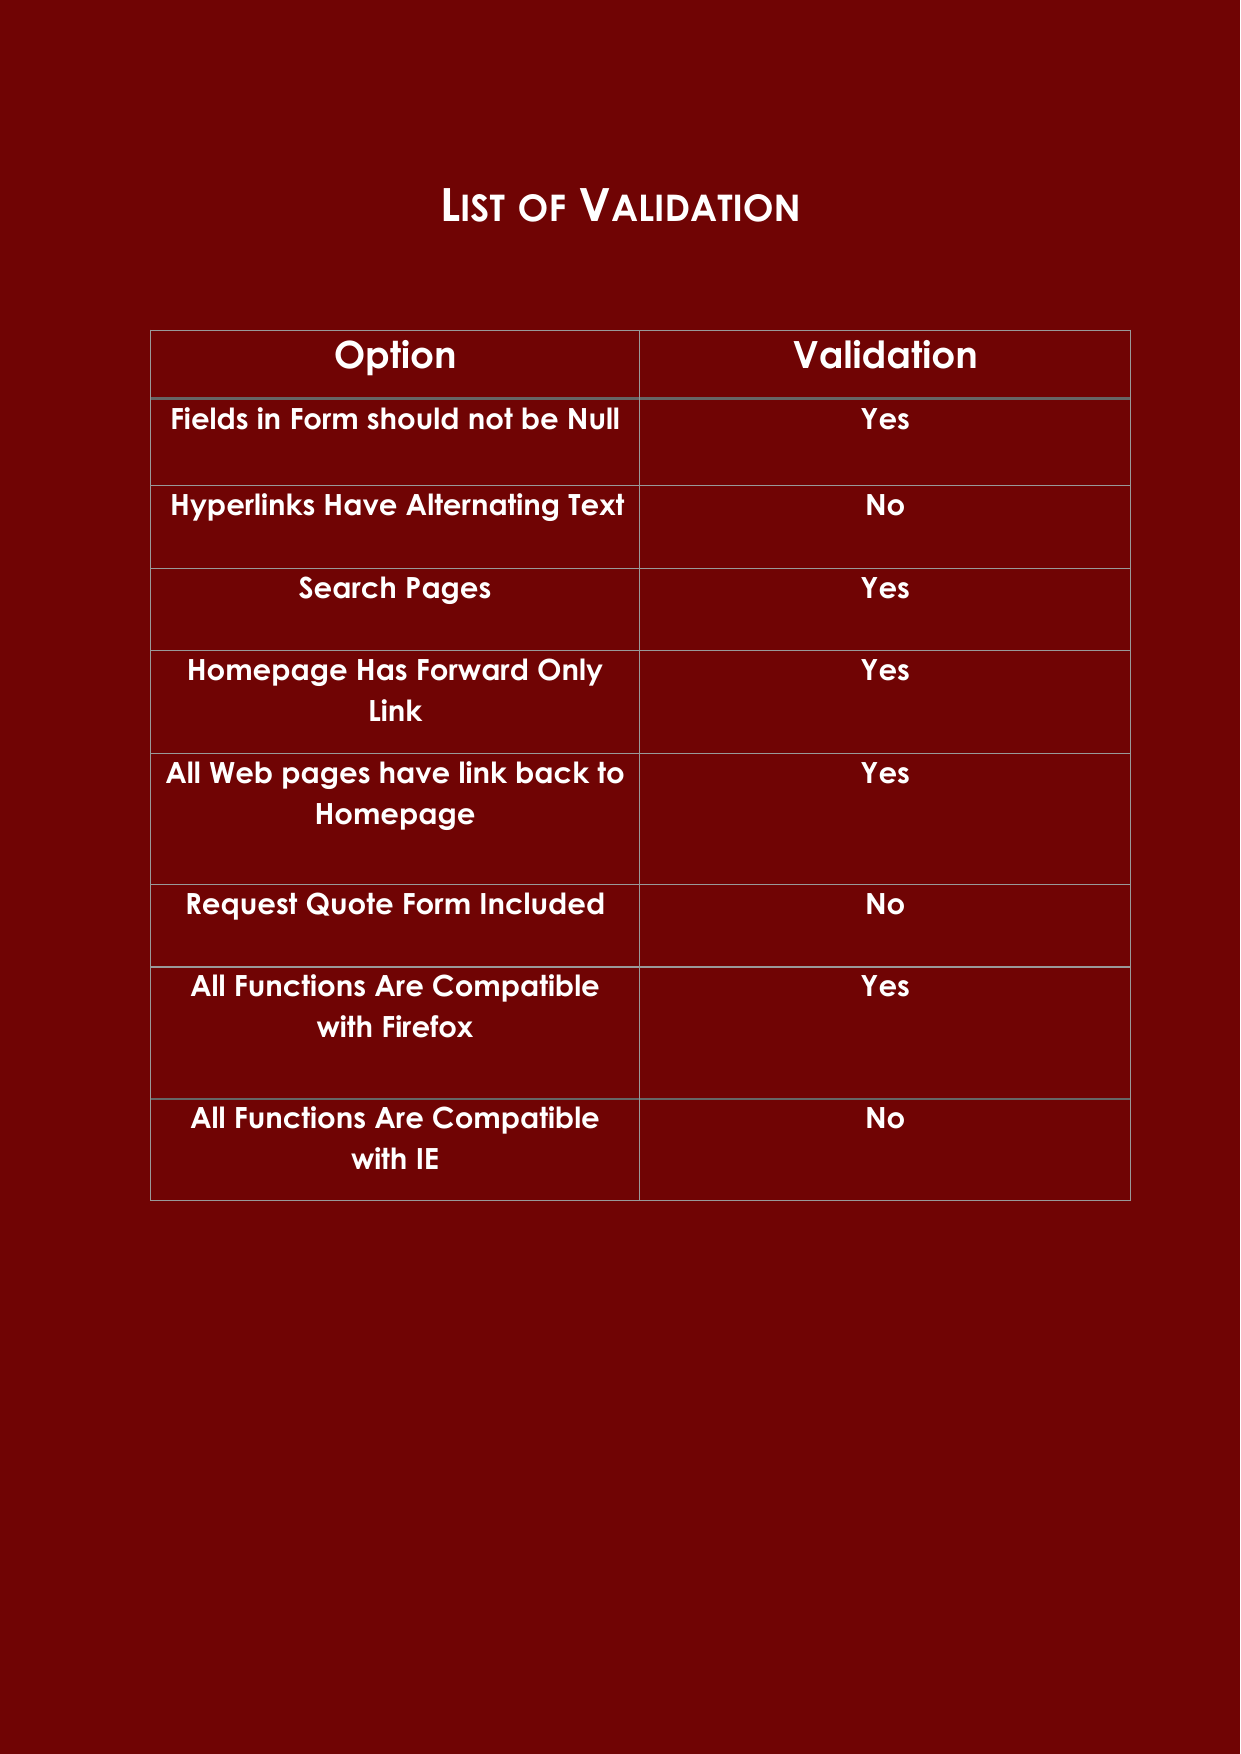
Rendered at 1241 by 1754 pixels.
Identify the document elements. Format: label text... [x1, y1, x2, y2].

table_cell Yes [640, 569, 1130, 650]
table_header Validation [640, 331, 1130, 397]
table_cell Yes [640, 968, 1130, 1097]
table_cell No [640, 1100, 1130, 1200]
table_cell Homepage Has Forward Only Link [151, 651, 639, 753]
subtitle List of Validation [150, 175, 1090, 231]
table_cell No [640, 885, 1130, 966]
table_cell Hyperlinks Have Alternating Text [151, 486, 639, 568]
table_header Option [151, 331, 639, 397]
table_cell All Functions Are Compatible with IE [151, 1100, 639, 1200]
table_cell All Functions Are Compatible with Firefox [151, 968, 639, 1097]
table_cell Fields in Form should not be Null [151, 400, 639, 485]
table_cell Search Pages [151, 569, 639, 650]
table_cell Yes [640, 400, 1130, 485]
table_cell Yes [640, 651, 1130, 753]
table_cell Yes [640, 754, 1130, 884]
table_cell Request Quote Form Included [151, 885, 639, 966]
table_cell No [640, 486, 1130, 568]
table_cell All Web pages have link back to Homepage [151, 754, 639, 884]
